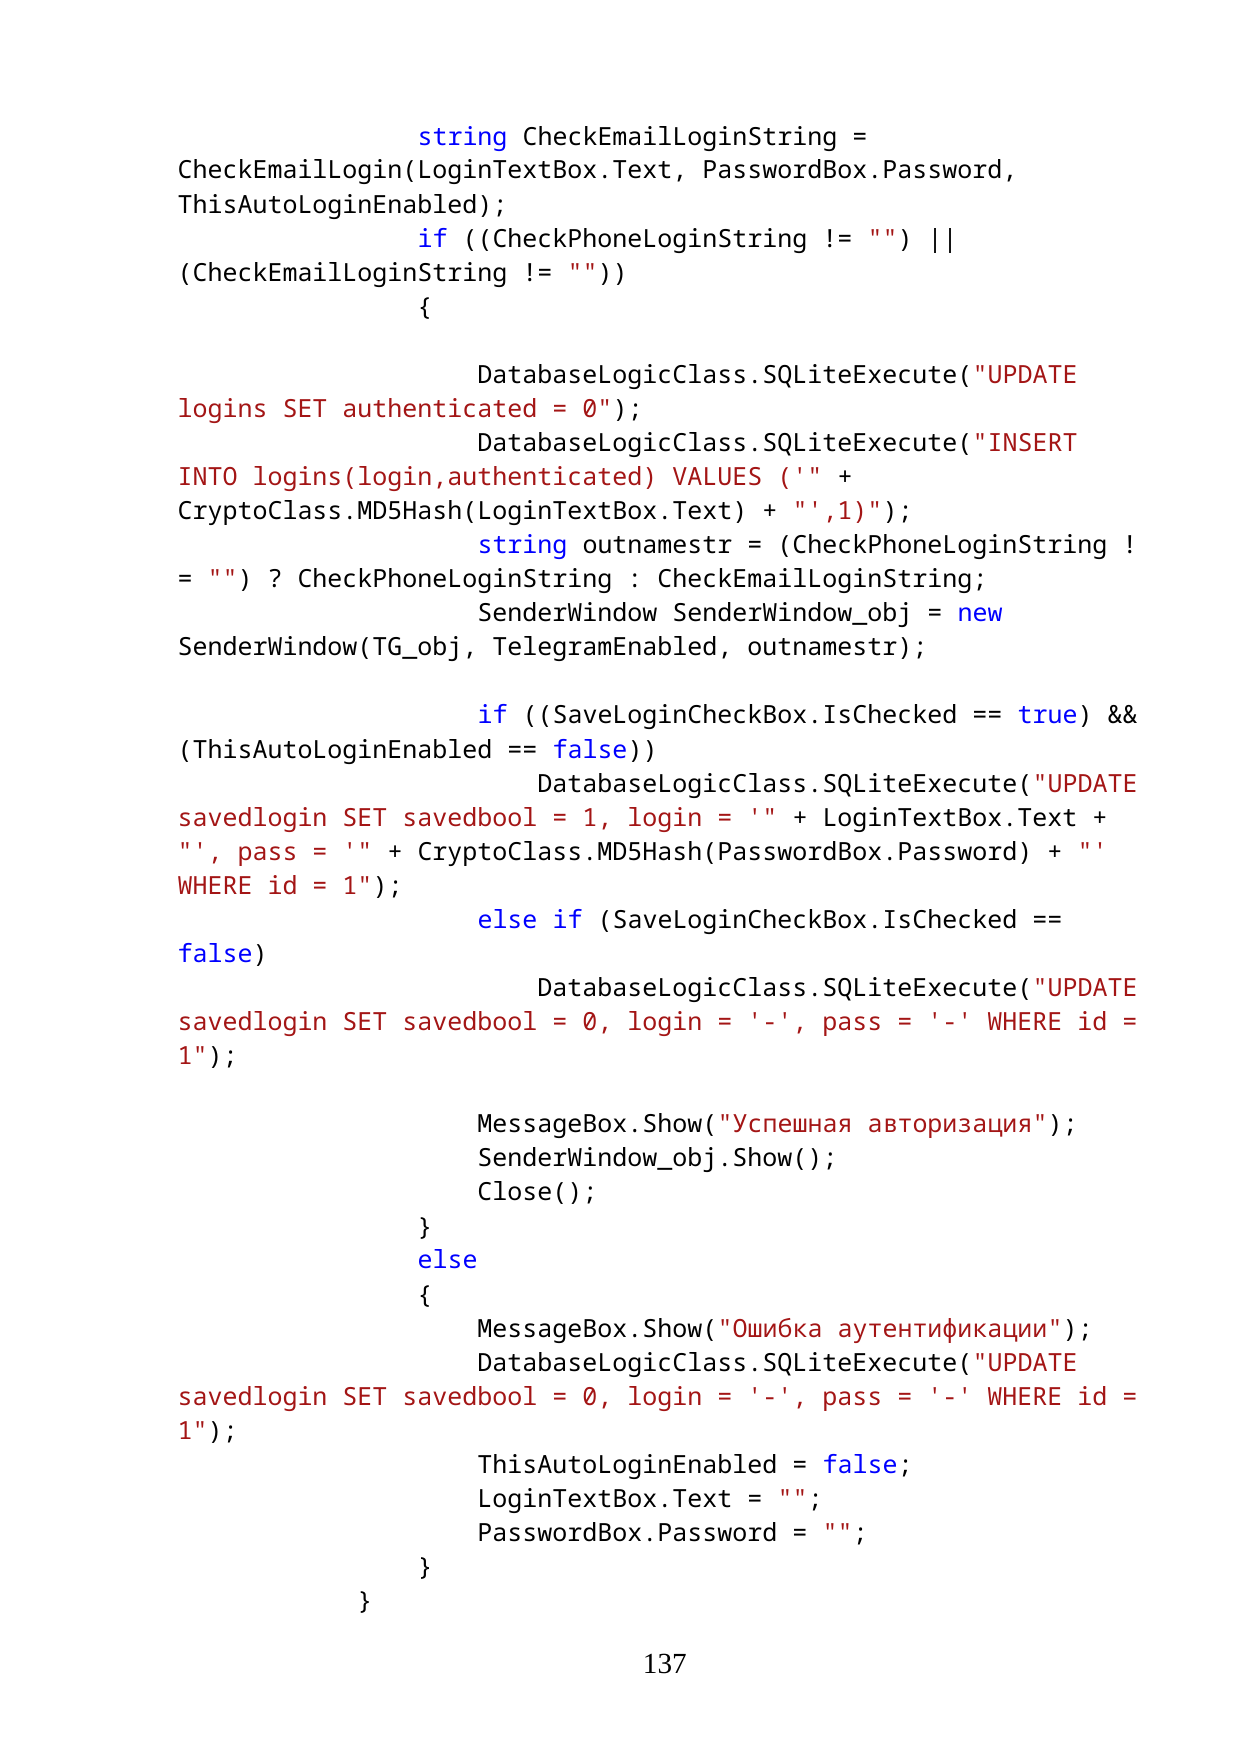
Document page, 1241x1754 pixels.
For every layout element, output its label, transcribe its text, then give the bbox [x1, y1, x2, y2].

text ThisAutoLoginEnabled = false; [177, 1447, 1152, 1481]
text { [177, 288, 1152, 322]
text string outnamestr = (CheckPhoneLoginString != "") ? CheckPhoneLoginString : CheckEmailLoginString; [177, 527, 1152, 595]
text } [177, 1208, 1152, 1242]
text DatabaseLogicClass.SQLiteExecute("UPDATE savedlogin SET savedbool = 0, login = '-', pass = '-' WHERE id = 1"); [177, 970, 1152, 1072]
text DatabaseLogicClass.SQLiteExecute("UPDATE savedlogin SET savedbool = 1, login = '" + LoginTextBox.Text + "', pass = '" + CryptoClass.MD5Hash(PasswordBox.Password) + "' WHERE id = 1"); [177, 765, 1152, 902]
text if ((SaveLoginCheckBox.IsChecked == true) && (ThisAutoLoginEnabled == false)) [177, 697, 1152, 765]
text PasswordBox.Password = ""; [177, 1515, 1152, 1549]
text SenderWindow_obj.Show(); [177, 1140, 1152, 1174]
text Close(); [177, 1174, 1152, 1208]
text LoginTextBox.Text = ""; [177, 1481, 1152, 1515]
text MessageBox.Show("Успешная авторизация"); [177, 1106, 1152, 1140]
text } [177, 1583, 1152, 1617]
text if ((CheckPhoneLoginString != "") || (CheckEmailLoginString != "")) [177, 220, 1152, 288]
text DatabaseLogicClass.SQLiteExecute("UPDATE savedlogin SET savedbool = 0, login = '-', pass = '-' WHERE id = 1"); [177, 1344, 1152, 1447]
text else if (SaveLoginCheckBox.IsChecked == false) [177, 902, 1152, 970]
text SenderWindow SenderWindow_obj = new SenderWindow(TG_obj, TelegramEnabled, outnamestr); [177, 595, 1152, 663]
text { [177, 1276, 1152, 1310]
text } [177, 1549, 1152, 1583]
text else [177, 1242, 1152, 1276]
text MessageBox.Show("Ошибка аутентификации"); [177, 1310, 1152, 1344]
text DatabaseLogicClass.SQLiteExecute("INSERT INTO logins(login,authenticated) VALUES ('" + CryptoClass.MD5Hash(LoginTextBox.Text) + "',1)"); [177, 425, 1152, 527]
text DatabaseLogicClass.SQLiteExecute("UPDATE logins SET authenticated = 0"); [177, 357, 1152, 425]
text string CheckEmailLoginString = CheckEmailLogin(LoginTextBox.Text, PasswordBox.Password, ThisAutoLoginEnabled); [177, 118, 1152, 220]
